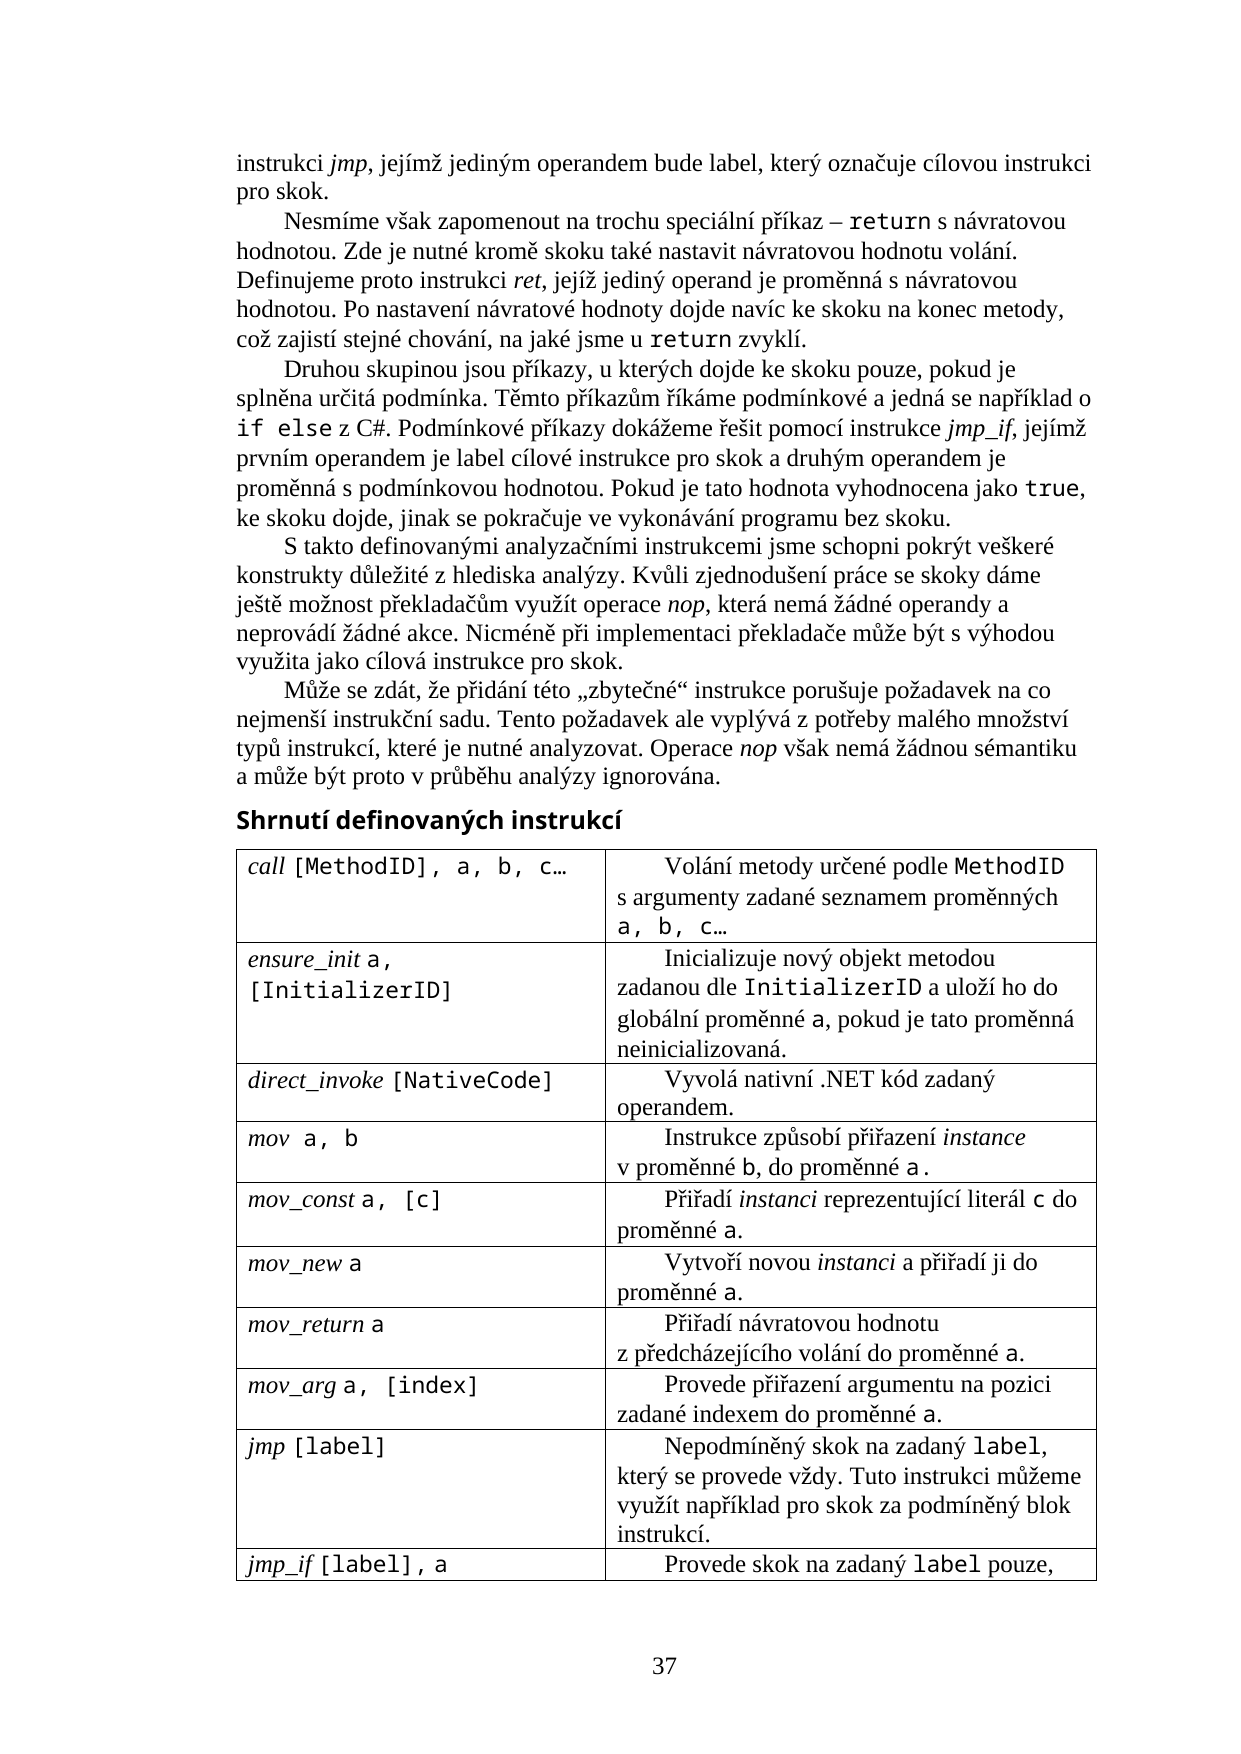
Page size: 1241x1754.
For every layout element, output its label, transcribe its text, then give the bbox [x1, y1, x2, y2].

table_cell Nepodmíněný skok na zadaný label, který se provede vždy. Tuto instrukci můžeme využít například pro skok za podmíněný blok instrukcí. [606, 1430, 1096, 1547]
text Shrnutí definovaných instrukcí [236, 803, 1092, 837]
text Nesmíme však zapomenout na trochu speciální příkaz – return s návratovou hodnotou. Zde je nutné kromě skoku také nastavit návratovou hodnotu volání. Definujeme proto instrukci ret, jejíž jediný operand je proměnná s návratovou hodnotou. Po nastavení návratové hodnoty dojde navíc ke skoku na konec metody, což zajistí stejné chování, na jaké jsme u return zvyklí. [236, 205, 1092, 354]
table_cell mov_const a, [c] [237, 1183, 605, 1246]
table_cell Inicializuje nový objekt metodou zadanou dle InitializerID a uloží ho do globální proměnné a, pokud je tato proměnná neinicializovaná. [606, 943, 1096, 1063]
table_header call [MethodID], a, b, c… [237, 850, 605, 942]
text Druhou skupinou jsou příkazy, u kterých dojde ke skoku pouze, pokud je splněna určitá podmínka. Těmto příkazům říkáme podmínkové a jedná se například o if else z C#. Podmínkové příkazy dokážeme řešit pomocí instrukce jmp_if, jejímž prvním operandem je label cílové instrukce pro skok a druhým operandem je proměnná s podmínkovou hodnotou. Pokud je tato hodnota vyhodnocena jako true, ke skoku dojde, jinak se pokračuje ve vykonávání programu bez skoku. [236, 354, 1092, 531]
table_cell Přiřadí instanci reprezentující literál c do proměnné a. [606, 1183, 1096, 1246]
table_cell Instrukce způsobí přiřazení instance v proměnné b, do proměnné a. [606, 1122, 1096, 1182]
table_cell ensure_init a, [InitializerID] [237, 943, 605, 1063]
table_cell direct_invoke [NativeCode] [237, 1064, 605, 1121]
table_cell mov_return a [237, 1308, 605, 1368]
table_cell jmp_if [label], a [237, 1549, 605, 1580]
table_cell jmp [label] [237, 1430, 605, 1547]
table_cell Přiřadí návratovou hodnotu z předcházejícího volání do proměnné a. [606, 1308, 1096, 1368]
table_cell Vytvoří novou instanci a přiřadí ji do proměnné a. [606, 1247, 1096, 1307]
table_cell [606, 1549, 1096, 1580]
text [236, 148, 1092, 205]
table_cell mov a, b [237, 1122, 605, 1182]
text S takto definovanými analyzačními instrukcemi jsme schopni pokrýt veškeré konstrukty důležité z hlediska analýzy. Kvůli zjednodušení práce se skoky dáme ještě možnost překladačům využít operace nop, která nemá žádné operandy a neprovádí žádné akce. Nicméně při implementaci překladače může být s výhodou využita jako cílová instrukce pro skok. [236, 531, 1092, 675]
table_cell Provede přiřazení argumentu na pozici zadané indexem do proměnné a. [606, 1369, 1096, 1429]
text Může se zdát, že přidání této „zbytečné“ instrukce porušuje požadavek na co nejmenší instrukční sadu. Tento požadavek ale vyplývá z potřeby malého množství typů instrukcí, které je nutné analyzovat. Operace nop však nemá žádnou sémantiku a může být proto v průběhu analýzy ignorována. [236, 675, 1092, 790]
table_cell Vyvolá nativní .NET kód zadaný operandem. [606, 1064, 1096, 1121]
table_header Volání metody určené podle MethodID s argumenty zadané seznamem proměnných a, b, c… [606, 850, 1096, 942]
table_cell mov_arg a, [index] [237, 1369, 605, 1429]
table_cell mov_new a [237, 1247, 605, 1307]
